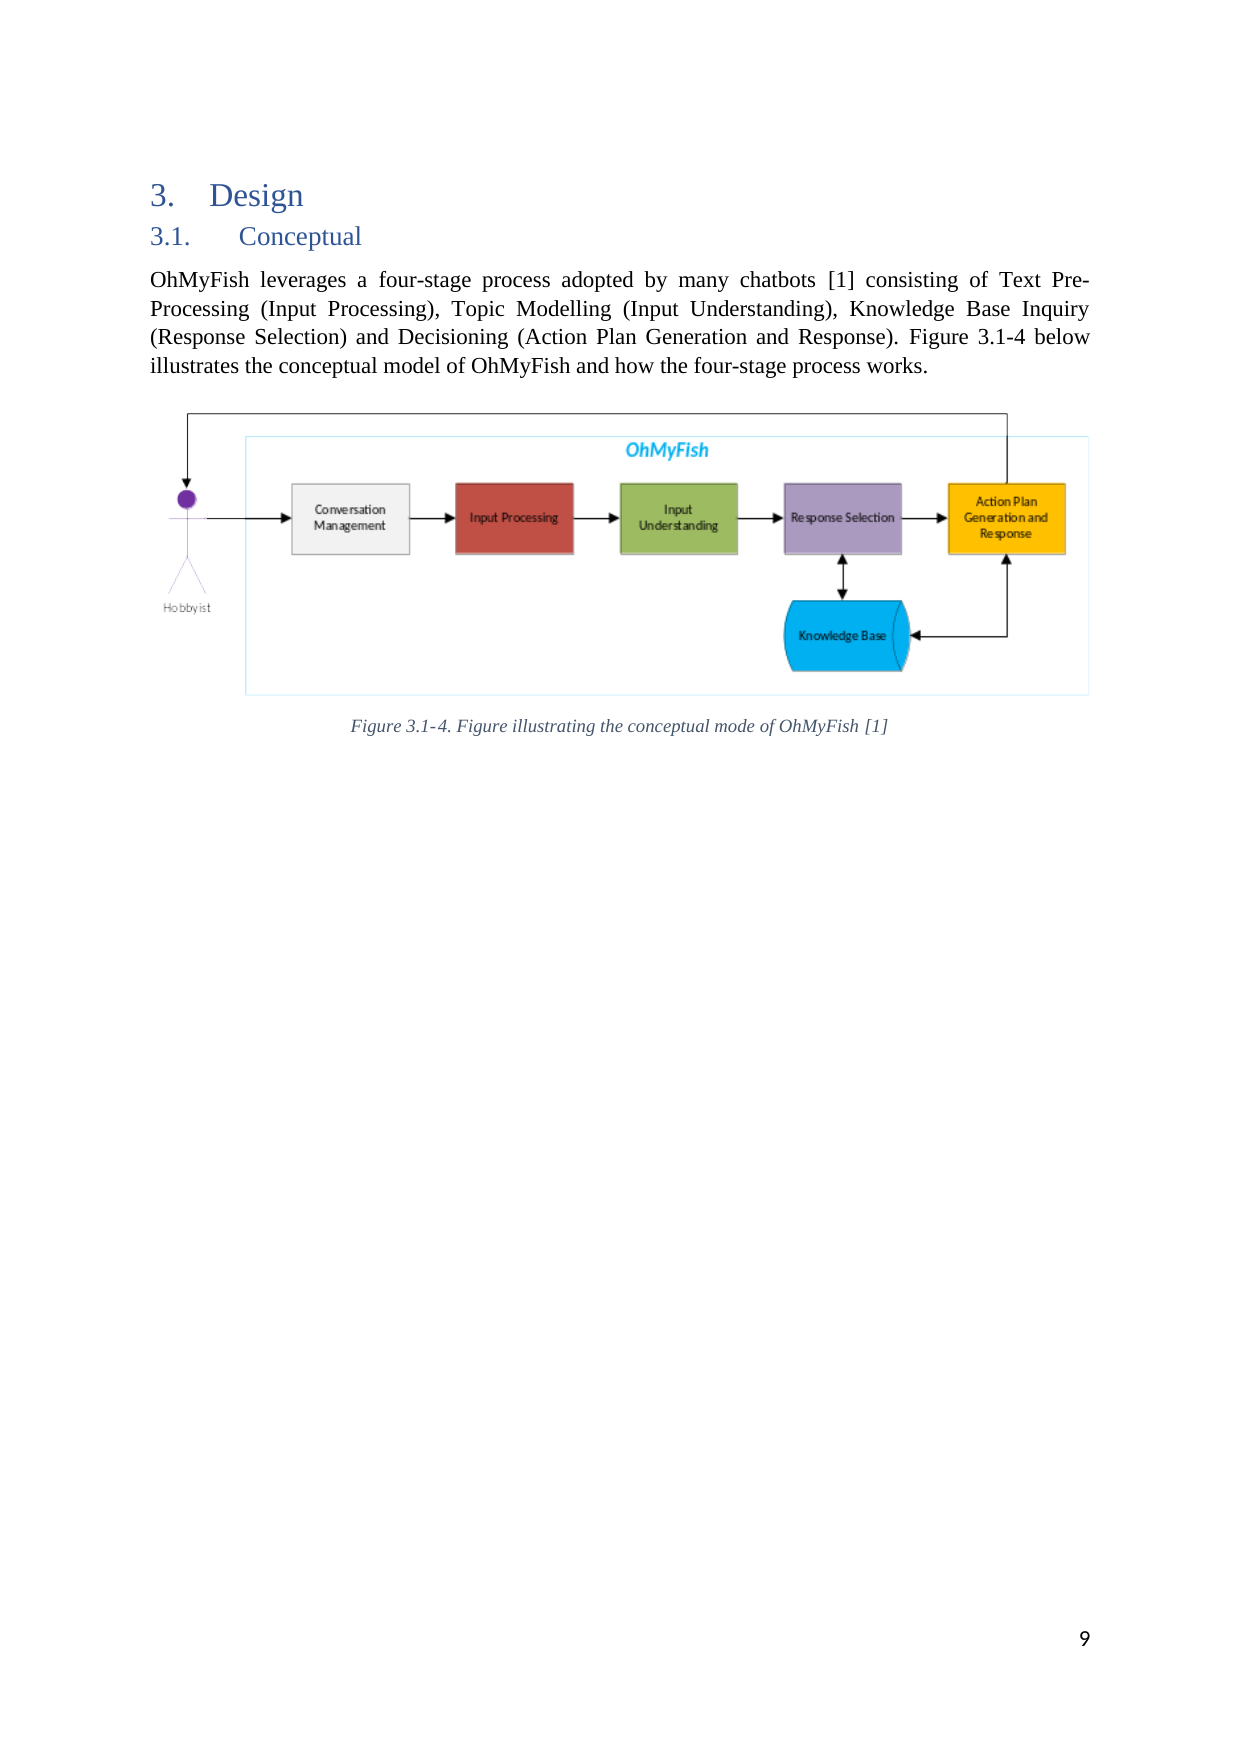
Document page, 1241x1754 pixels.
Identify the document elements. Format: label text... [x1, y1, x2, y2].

subtitle Design [150, 175, 1090, 213]
text Figure 3.1-1. Figure illustrating the conceptual mode of OhMyFish [150, 715, 1090, 736]
subtitle Conceptual [150, 221, 1090, 252]
text OhMyFish leverages a four-stage process adopted by many chatbots consisting of Text Pre-Processing (Input Processing), Topic Modelling (Input Understanding), Knowledge Base Inquiry (Response Selection) and Decisioning (Action Plan Generation and Response). Figure 3.1-1 below illustrates the conceptual model of OhMyFish and how the four-stage process works. [150, 267, 1090, 378]
